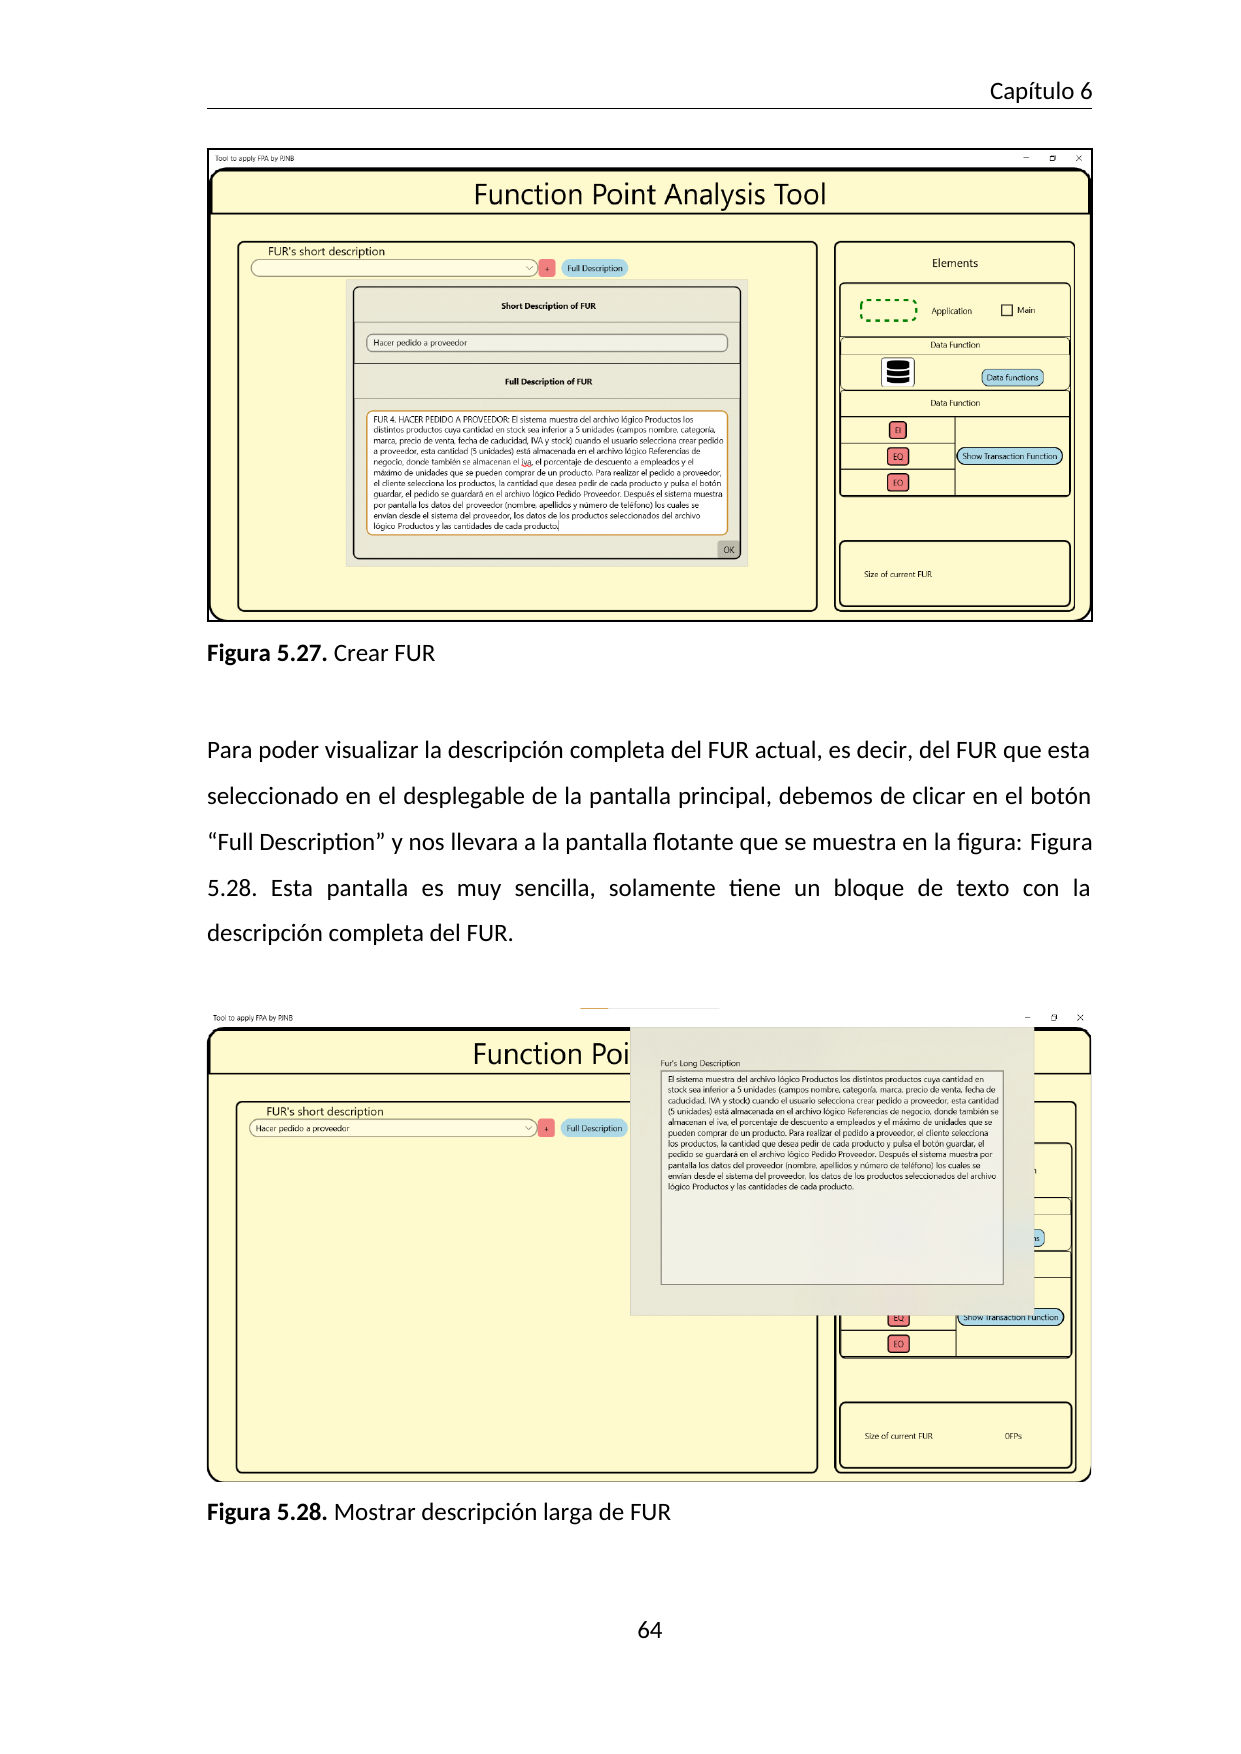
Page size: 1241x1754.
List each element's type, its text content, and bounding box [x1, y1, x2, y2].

picture [206, 1008, 1092, 1482]
picture [209, 150, 1091, 620]
